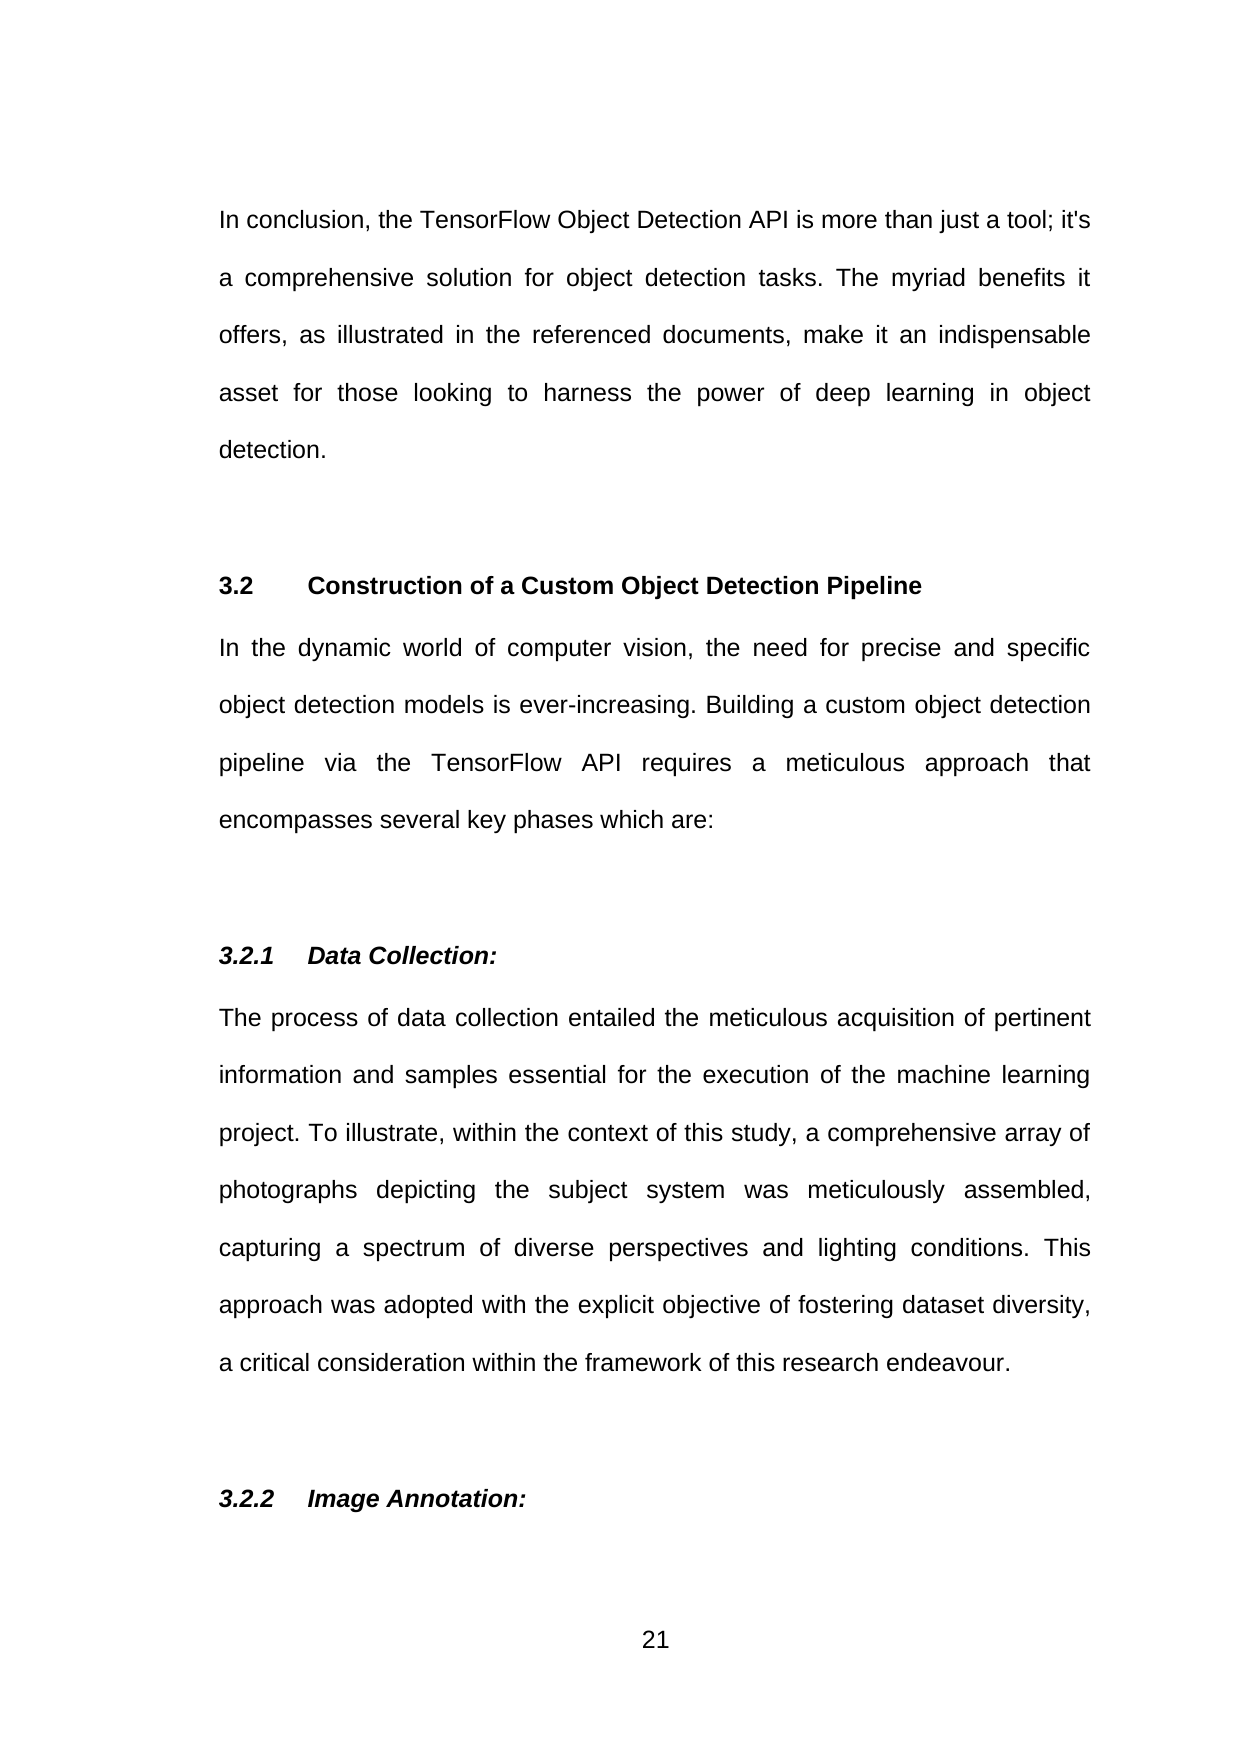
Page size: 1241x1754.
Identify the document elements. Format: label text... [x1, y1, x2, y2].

text In conclusion, the TensorFlow Object Detection API is more than just a tool; it's a comprehensive solution for object detection tasks. The myriad benefits it offers, as illustrated in the referenced documents, make it an indispensable asset for those looking to harness the power of deep learning in object detection. [218, 205, 1092, 464]
subtitle Construction of a Custom Object Detection Pipeline [218, 571, 1092, 600]
text The process of data collection entailed the meticulous acquisition of pertinent information and samples essential for the execution of the machine learning project. To illustrate, within the context of this study, a comprehensive array of photographs depicting the subject system was meticulously assembled, capturing a spectrum of diverse perspectives and lighting conditions. This approach was adopted with the explicit objective of fostering dataset diversity, a critical consideration within the framework of this research endeavour. [218, 1003, 1092, 1376]
text In the dynamic world of computer vision, the need for precise and specific object detection models is ever-increasing. Building a custom object detection pipeline via the TensorFlow API requires a meticulous approach that encompasses several key phases which are: [218, 633, 1092, 834]
subtitle Data Collection: [218, 941, 1092, 970]
subtitle Image Annotation: [218, 1483, 1092, 1512]
